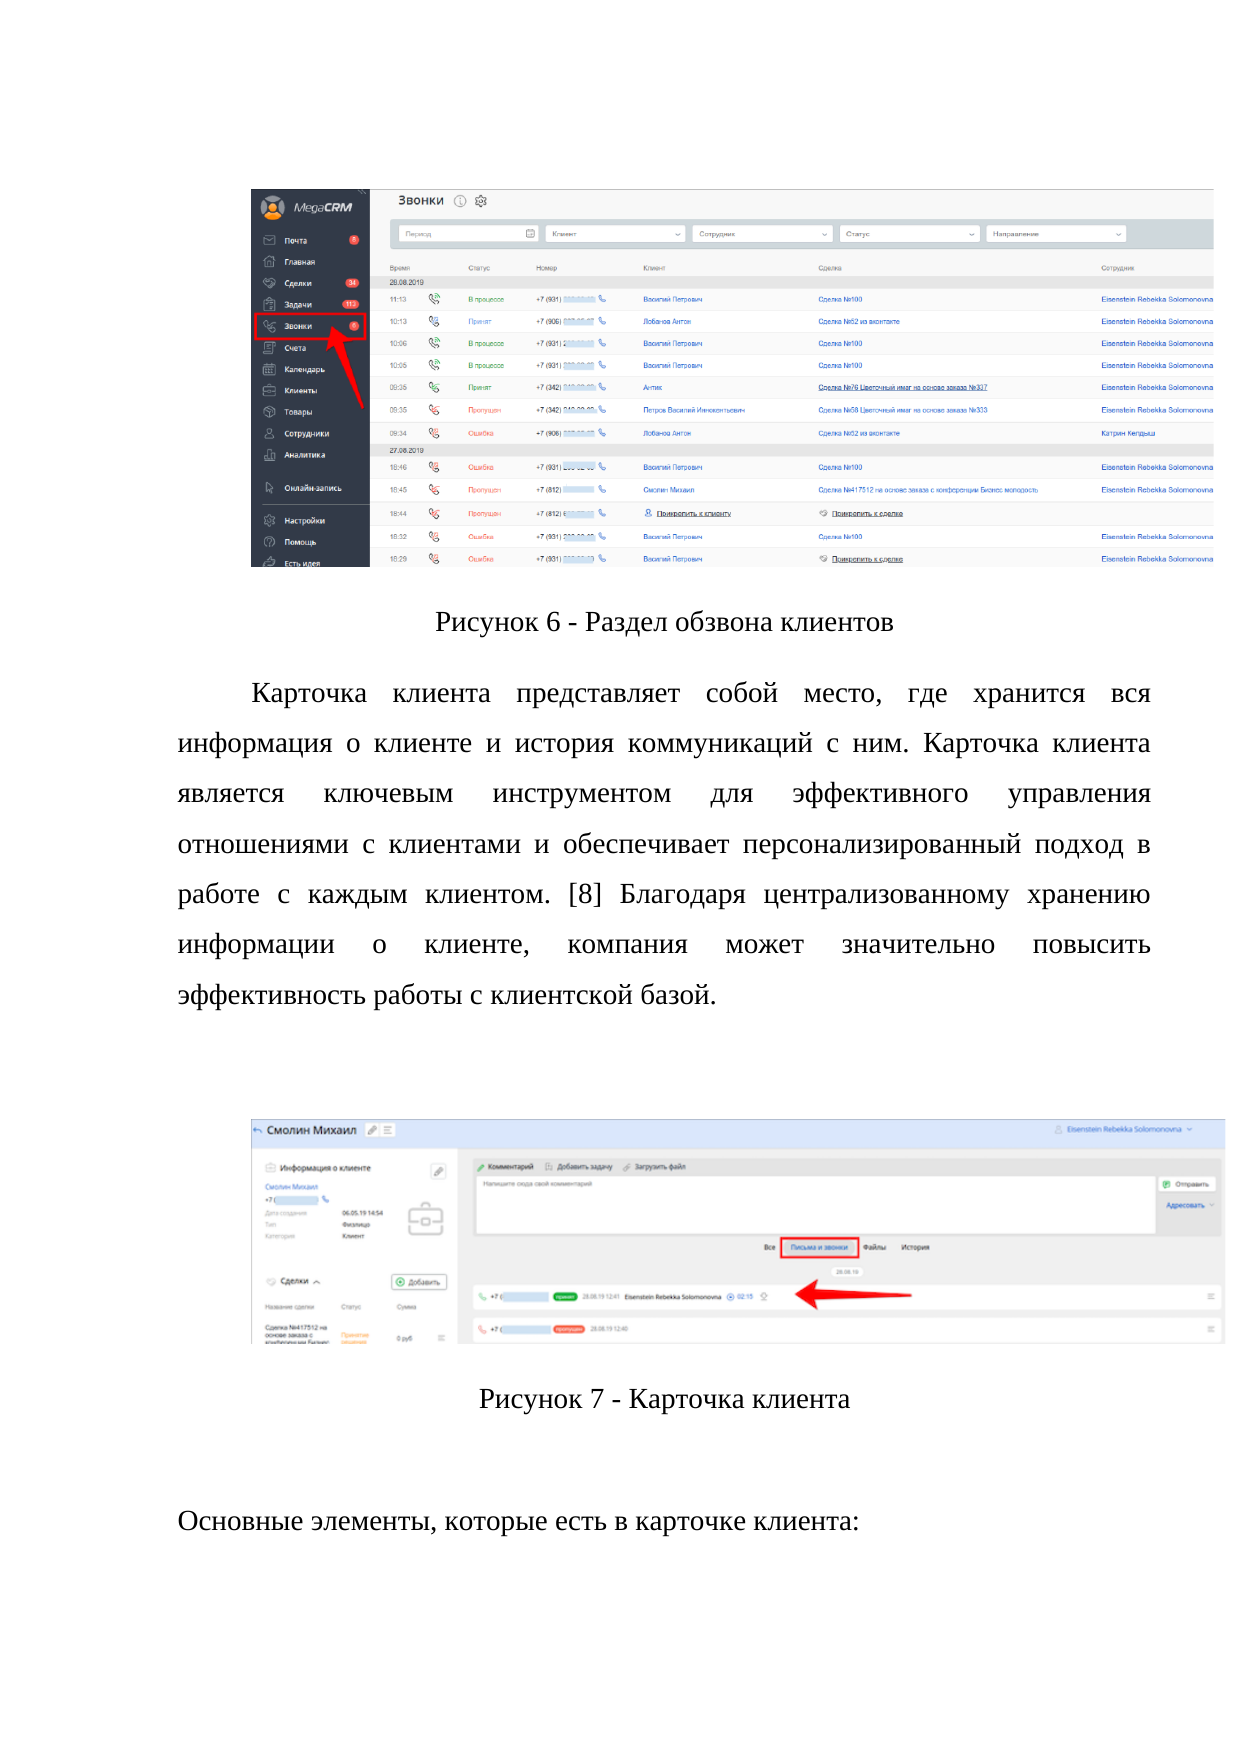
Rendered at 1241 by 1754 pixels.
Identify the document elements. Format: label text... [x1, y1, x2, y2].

picture [251, 189, 1214, 567]
picture [251, 1119, 1226, 1344]
text Рисунок 7 - Карточка клиента [177, 1381, 1152, 1415]
text Карточка клиента представляет собой место, где хранится вся информация о клиенте и история коммуникаций с ним. Карточка клиента является ключевым инструментом для эффективного управления отношениями с клиентами и обеспечивает персонализированный подход в работе с каждым клиентом. [8] Благодаря централизованному хранению информации о клиенте, компания может значительно повысить эффективность работы с клиентской базой. [177, 675, 1152, 1010]
text Основные элементы, которые есть в карточке клиента: [177, 1503, 1152, 1536]
text Рисунок 6 - Раздел обзвона клиентов [177, 604, 1152, 637]
